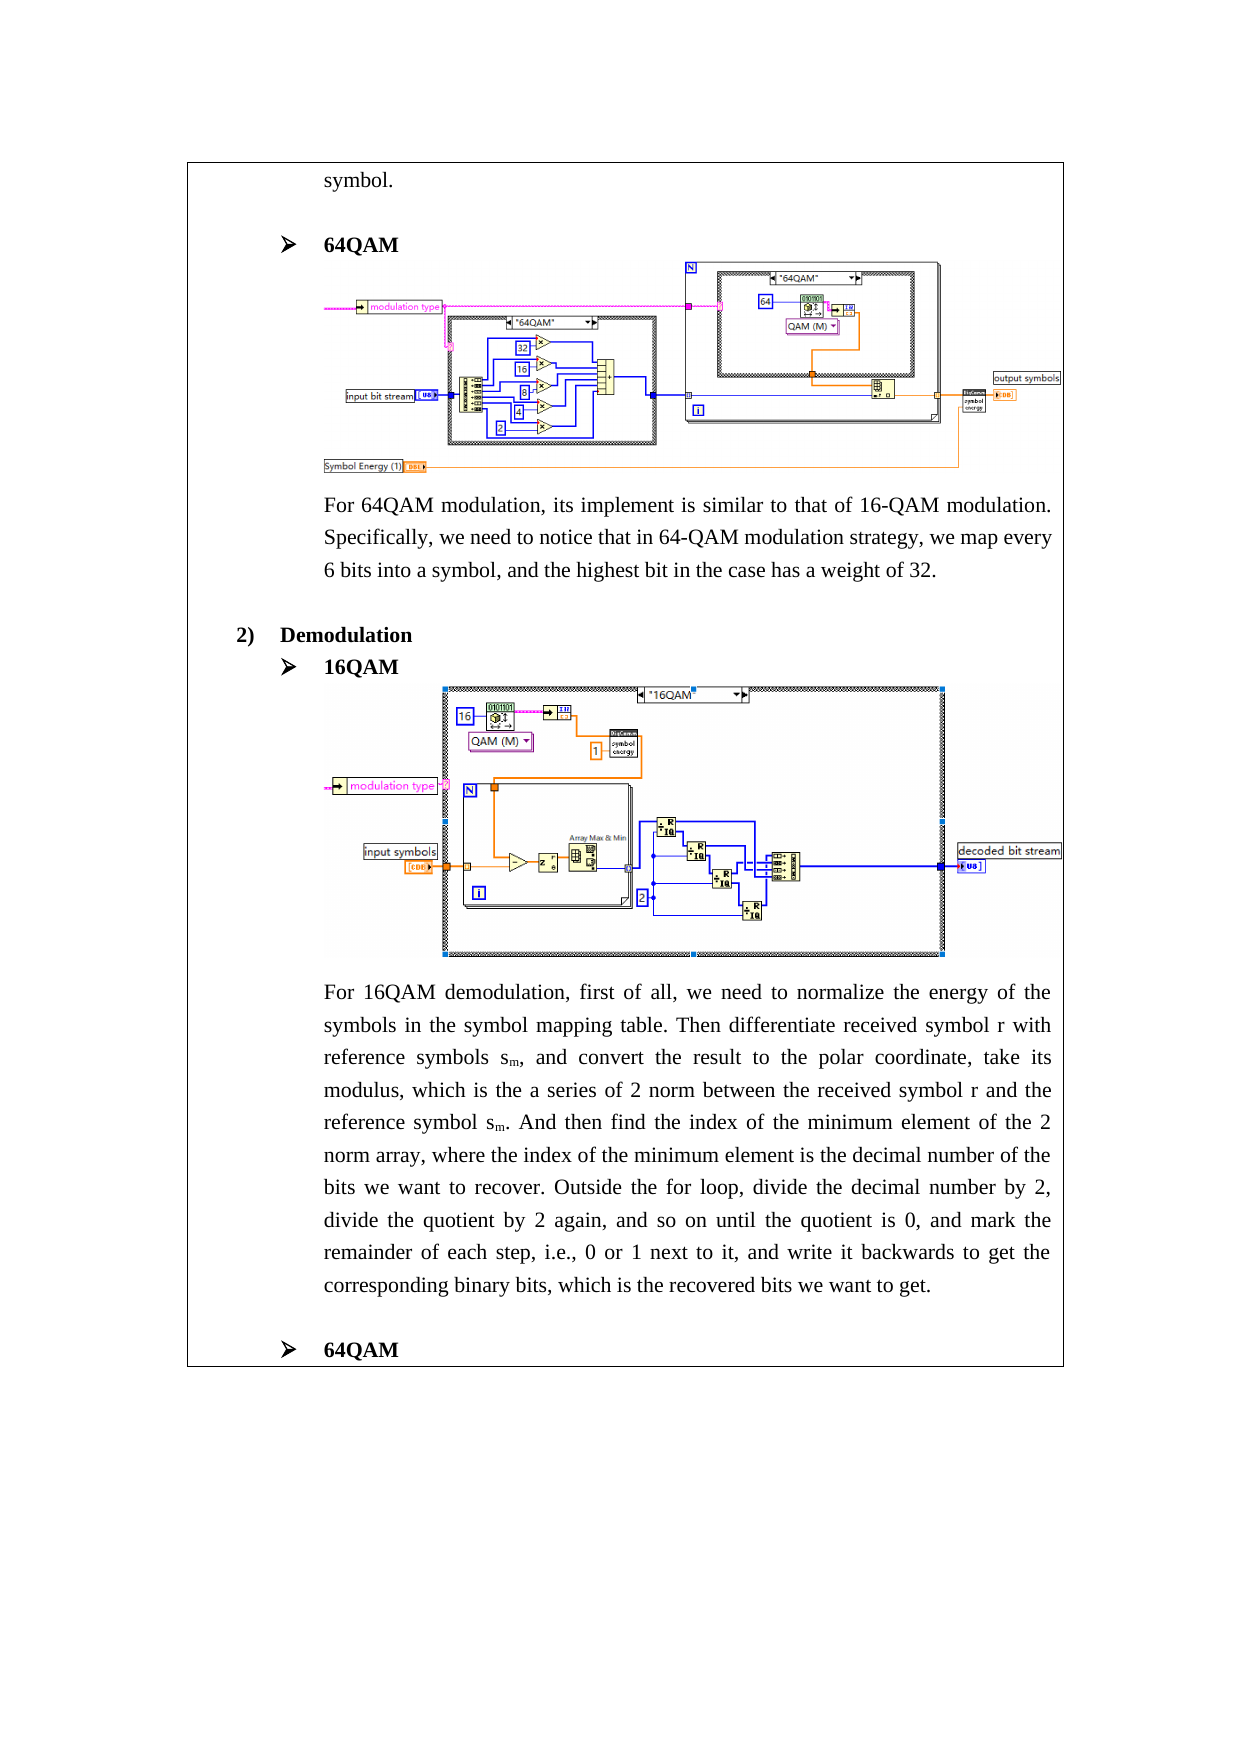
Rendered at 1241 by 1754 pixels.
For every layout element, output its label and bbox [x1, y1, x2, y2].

picture [323, 260, 1062, 474]
picture [323, 683, 1062, 958]
table_cell [188, 163, 1063, 1366]
